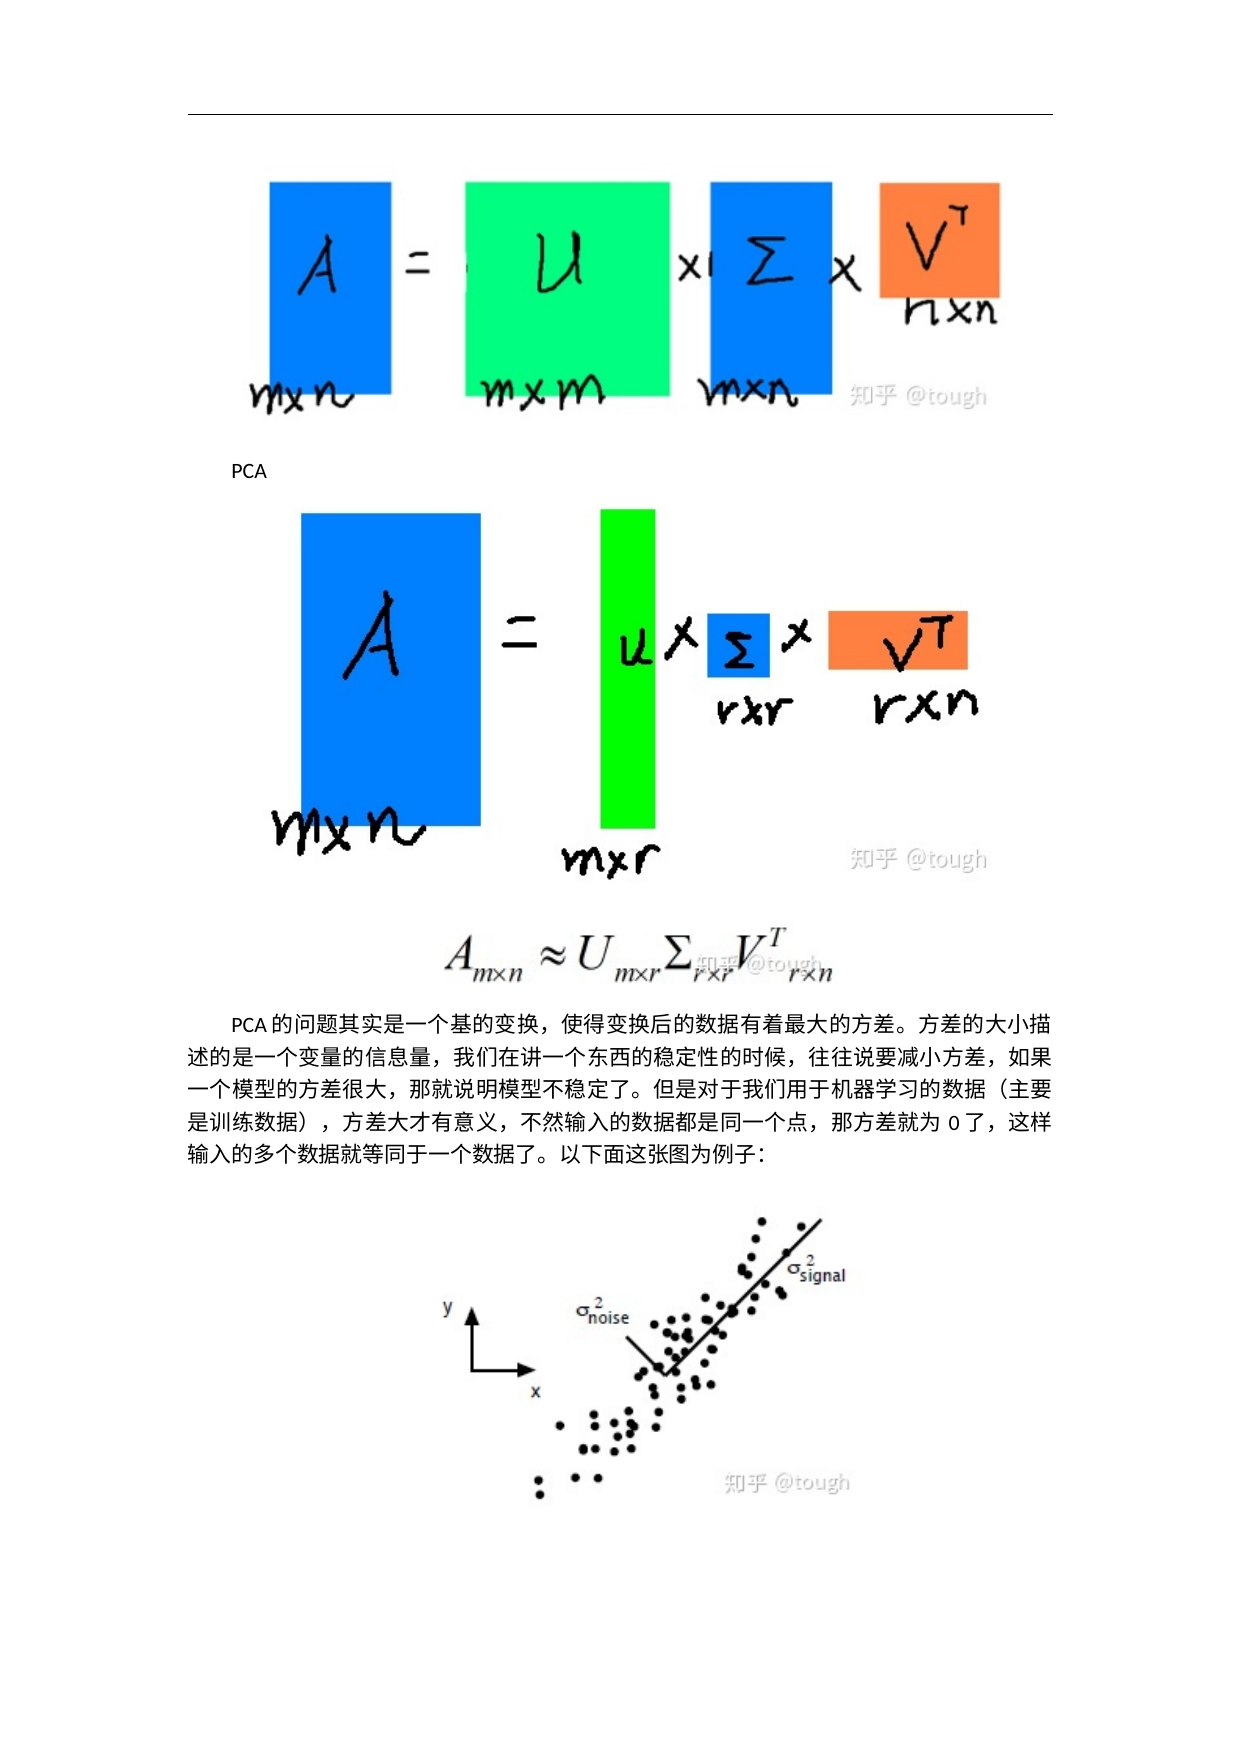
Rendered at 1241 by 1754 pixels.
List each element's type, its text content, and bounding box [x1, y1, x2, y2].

picture [444, 909, 840, 997]
text PCA的问题其实是一个基的变换，使得变换后的数据有着最大的方差。方差的大小描述的是一个变量的信息量，我们在讲一个东西的稳定性的时候，往往说要减小方差，如果一个模型的方差很大，那就说明模型不稳定了。但是对于我们用于机器学习的数据（主要是训练数据），方差大才有意义，不然输入的数据都是同一个点，那方差就为0了，这样输入的多个数据就等同于一个数据了。以下面这张图为例子： [187, 1007, 1053, 1169]
picture [416, 1169, 868, 1515]
picture [231, 487, 1007, 894]
text PCA [187, 454, 1053, 487]
picture [231, 162, 1007, 430]
